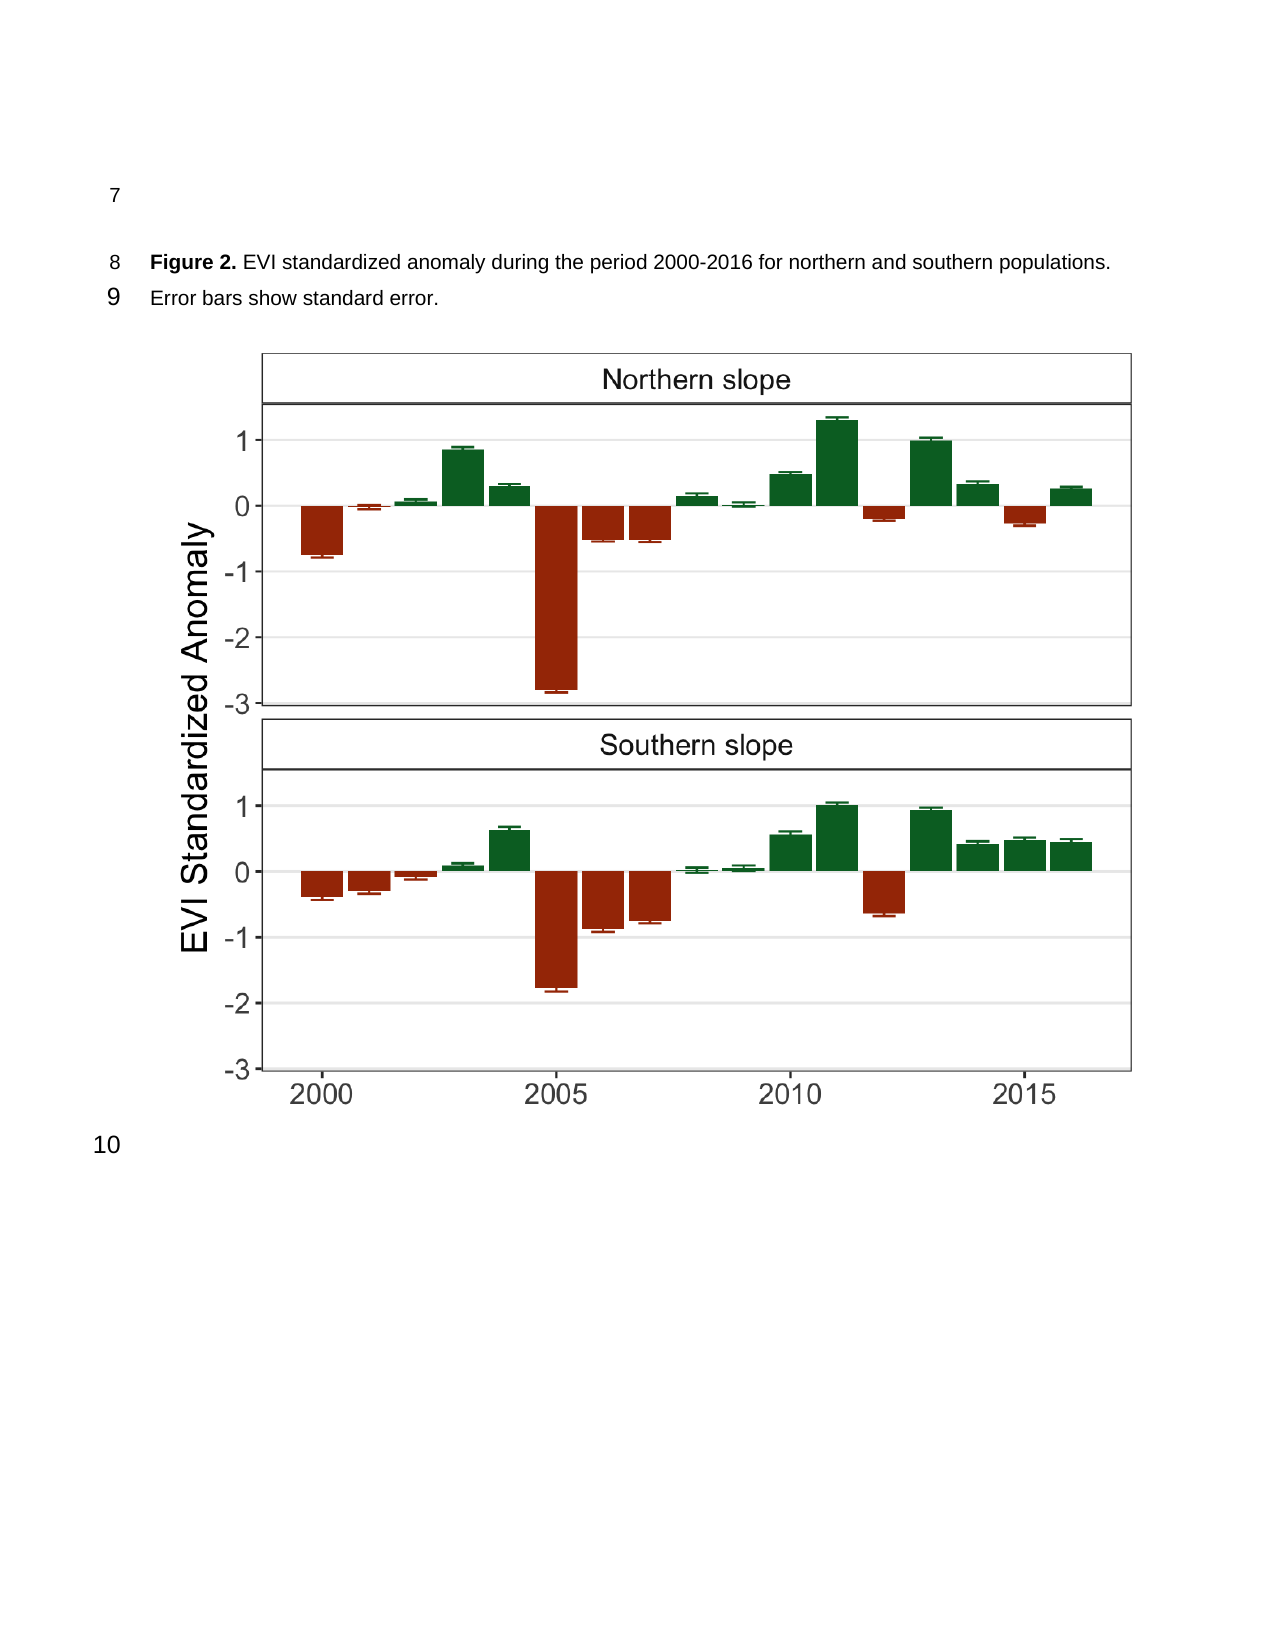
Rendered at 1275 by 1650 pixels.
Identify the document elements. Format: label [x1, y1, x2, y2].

picture [168, 340, 1144, 1154]
